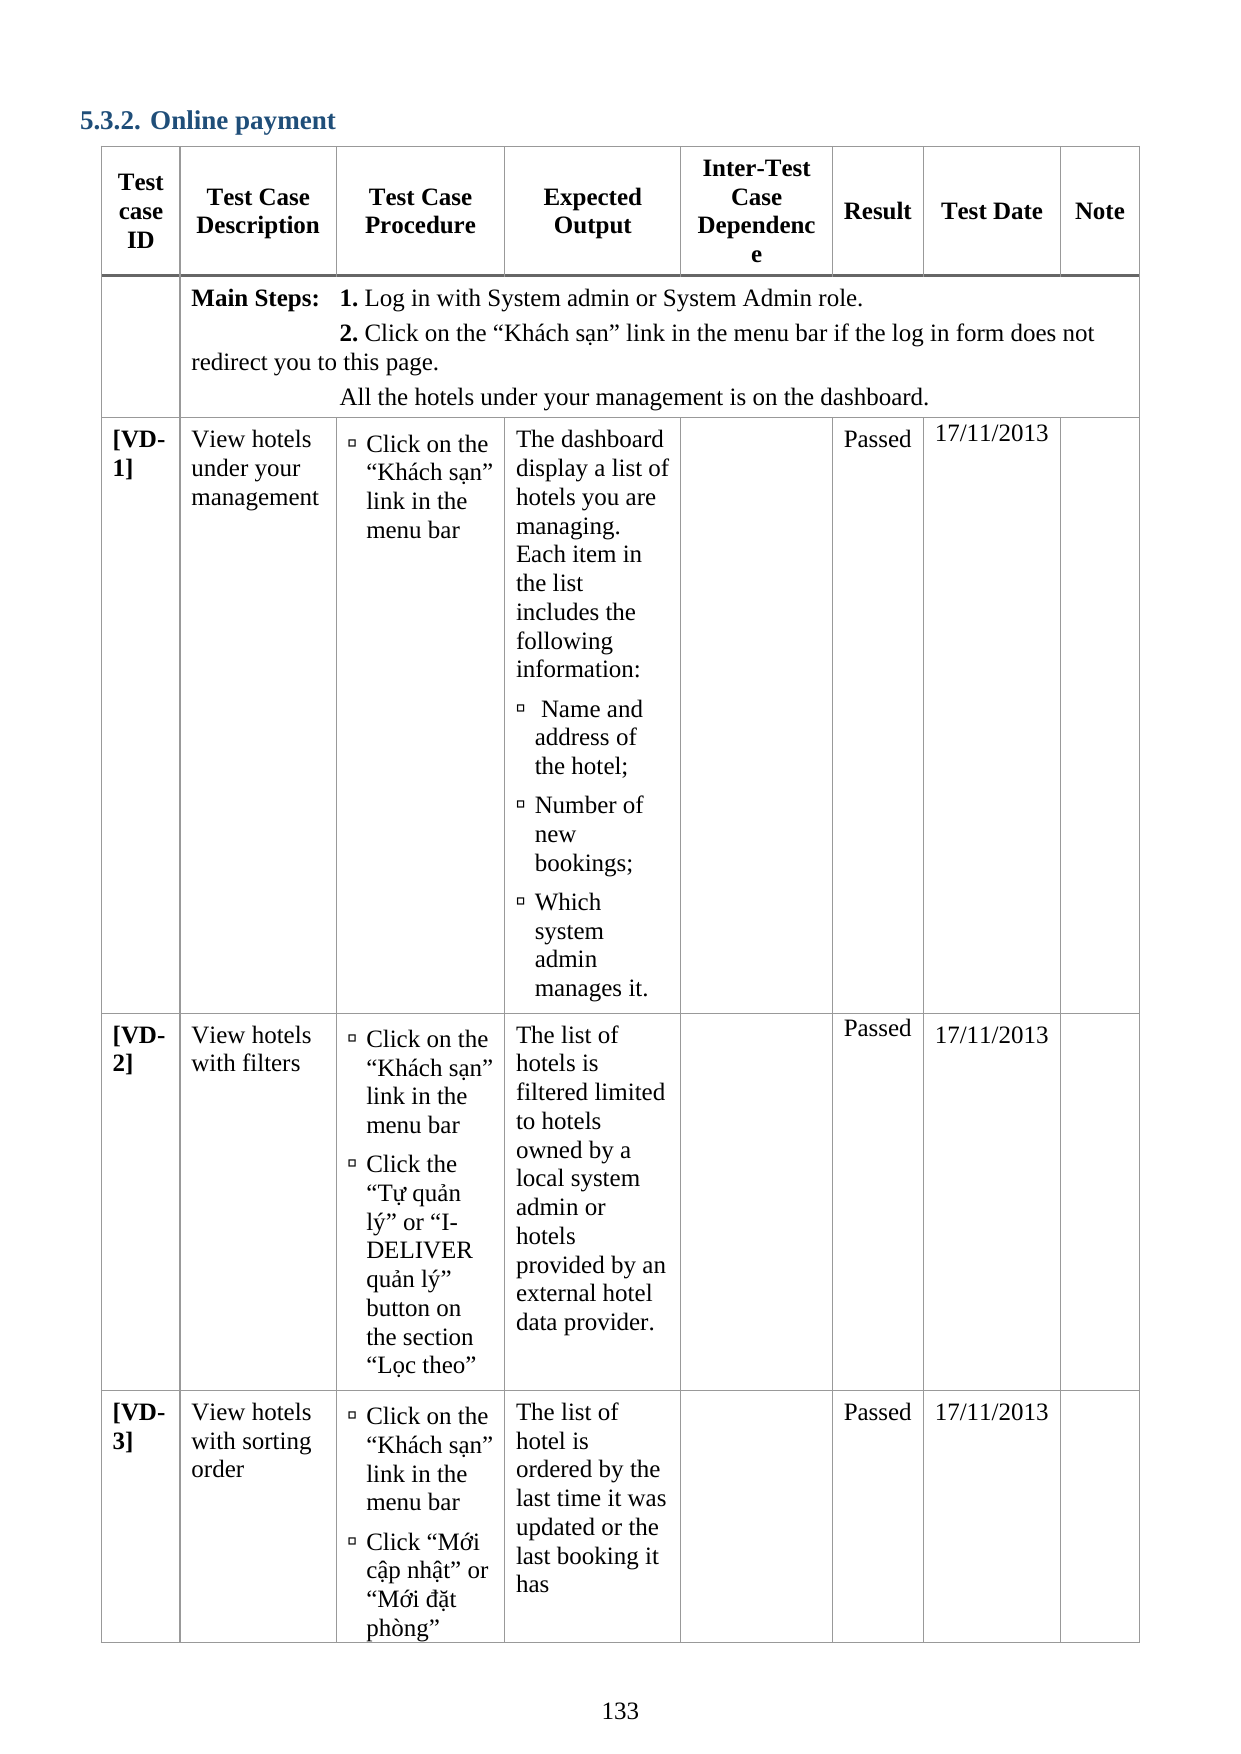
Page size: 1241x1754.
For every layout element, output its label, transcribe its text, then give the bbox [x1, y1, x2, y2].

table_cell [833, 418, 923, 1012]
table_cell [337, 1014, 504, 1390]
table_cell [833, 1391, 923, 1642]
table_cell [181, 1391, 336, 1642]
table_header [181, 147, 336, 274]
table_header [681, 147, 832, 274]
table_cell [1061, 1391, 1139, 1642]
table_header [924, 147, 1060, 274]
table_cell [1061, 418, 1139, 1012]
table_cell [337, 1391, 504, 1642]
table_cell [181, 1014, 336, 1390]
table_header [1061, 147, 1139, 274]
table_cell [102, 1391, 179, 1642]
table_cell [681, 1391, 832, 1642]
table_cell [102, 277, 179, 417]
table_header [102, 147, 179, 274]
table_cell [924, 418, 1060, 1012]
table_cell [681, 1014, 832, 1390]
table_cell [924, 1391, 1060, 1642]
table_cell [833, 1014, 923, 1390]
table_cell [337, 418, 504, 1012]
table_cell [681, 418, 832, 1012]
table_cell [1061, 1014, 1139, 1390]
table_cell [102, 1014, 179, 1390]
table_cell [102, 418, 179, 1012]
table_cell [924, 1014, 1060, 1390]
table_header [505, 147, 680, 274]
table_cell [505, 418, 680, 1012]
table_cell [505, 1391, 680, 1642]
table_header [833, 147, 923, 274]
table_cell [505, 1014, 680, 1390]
subtitle Online payment [141, 104, 1128, 135]
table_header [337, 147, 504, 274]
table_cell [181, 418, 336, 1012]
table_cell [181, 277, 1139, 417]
